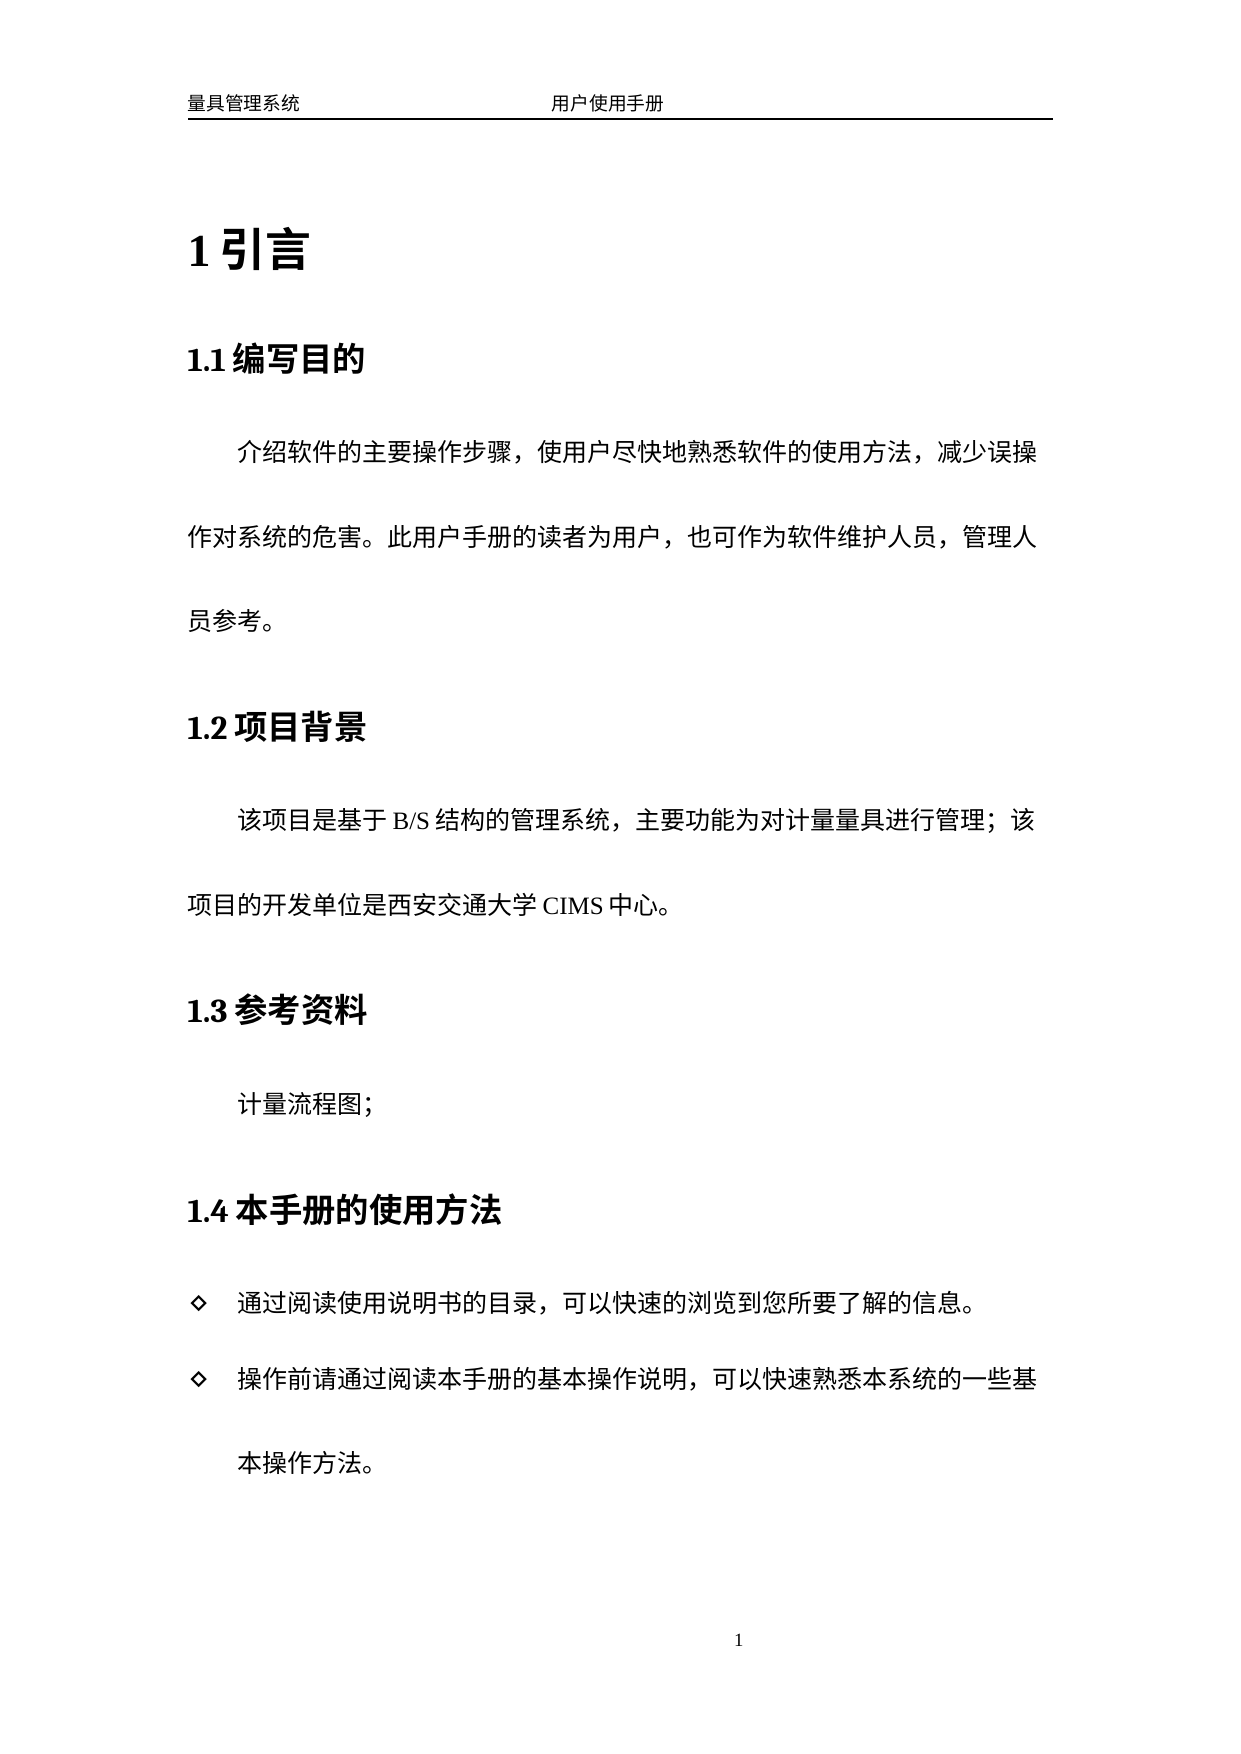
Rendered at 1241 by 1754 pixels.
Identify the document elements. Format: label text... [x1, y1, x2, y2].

text 计量流程图； [187, 1070, 1053, 1135]
subtitle 1.2项目背景 [187, 692, 1053, 757]
subtitle 1.1编写目的 [187, 324, 1053, 389]
subtitle 1.4本手册的使用方法 [187, 1175, 1053, 1240]
list 操作前请通过阅读本手册的基本操作说明，可以快速熟悉本系统的一些基本操作方法。 [187, 1345, 1053, 1494]
text 介绍软件的主要操作步骤，使用户尽快地熟悉软件的使用方法，减少误操作对系统的危害。此用户手册的读者为用户，也可作为软件维护人员，管理人员参考。 [187, 418, 1053, 652]
subtitle 1引言 [187, 197, 1053, 295]
subtitle 1.3参考资料 [187, 976, 1053, 1041]
list 通过阅读使用说明书的目录，可以快速的浏览到您所要了解的信息。 [187, 1269, 1053, 1334]
text 该项目是基于B/S结构的管理系统，主要功能为对计量量具进行管理；该项目的开发单位是西安交通大学CIMS中心。 [187, 786, 1053, 936]
